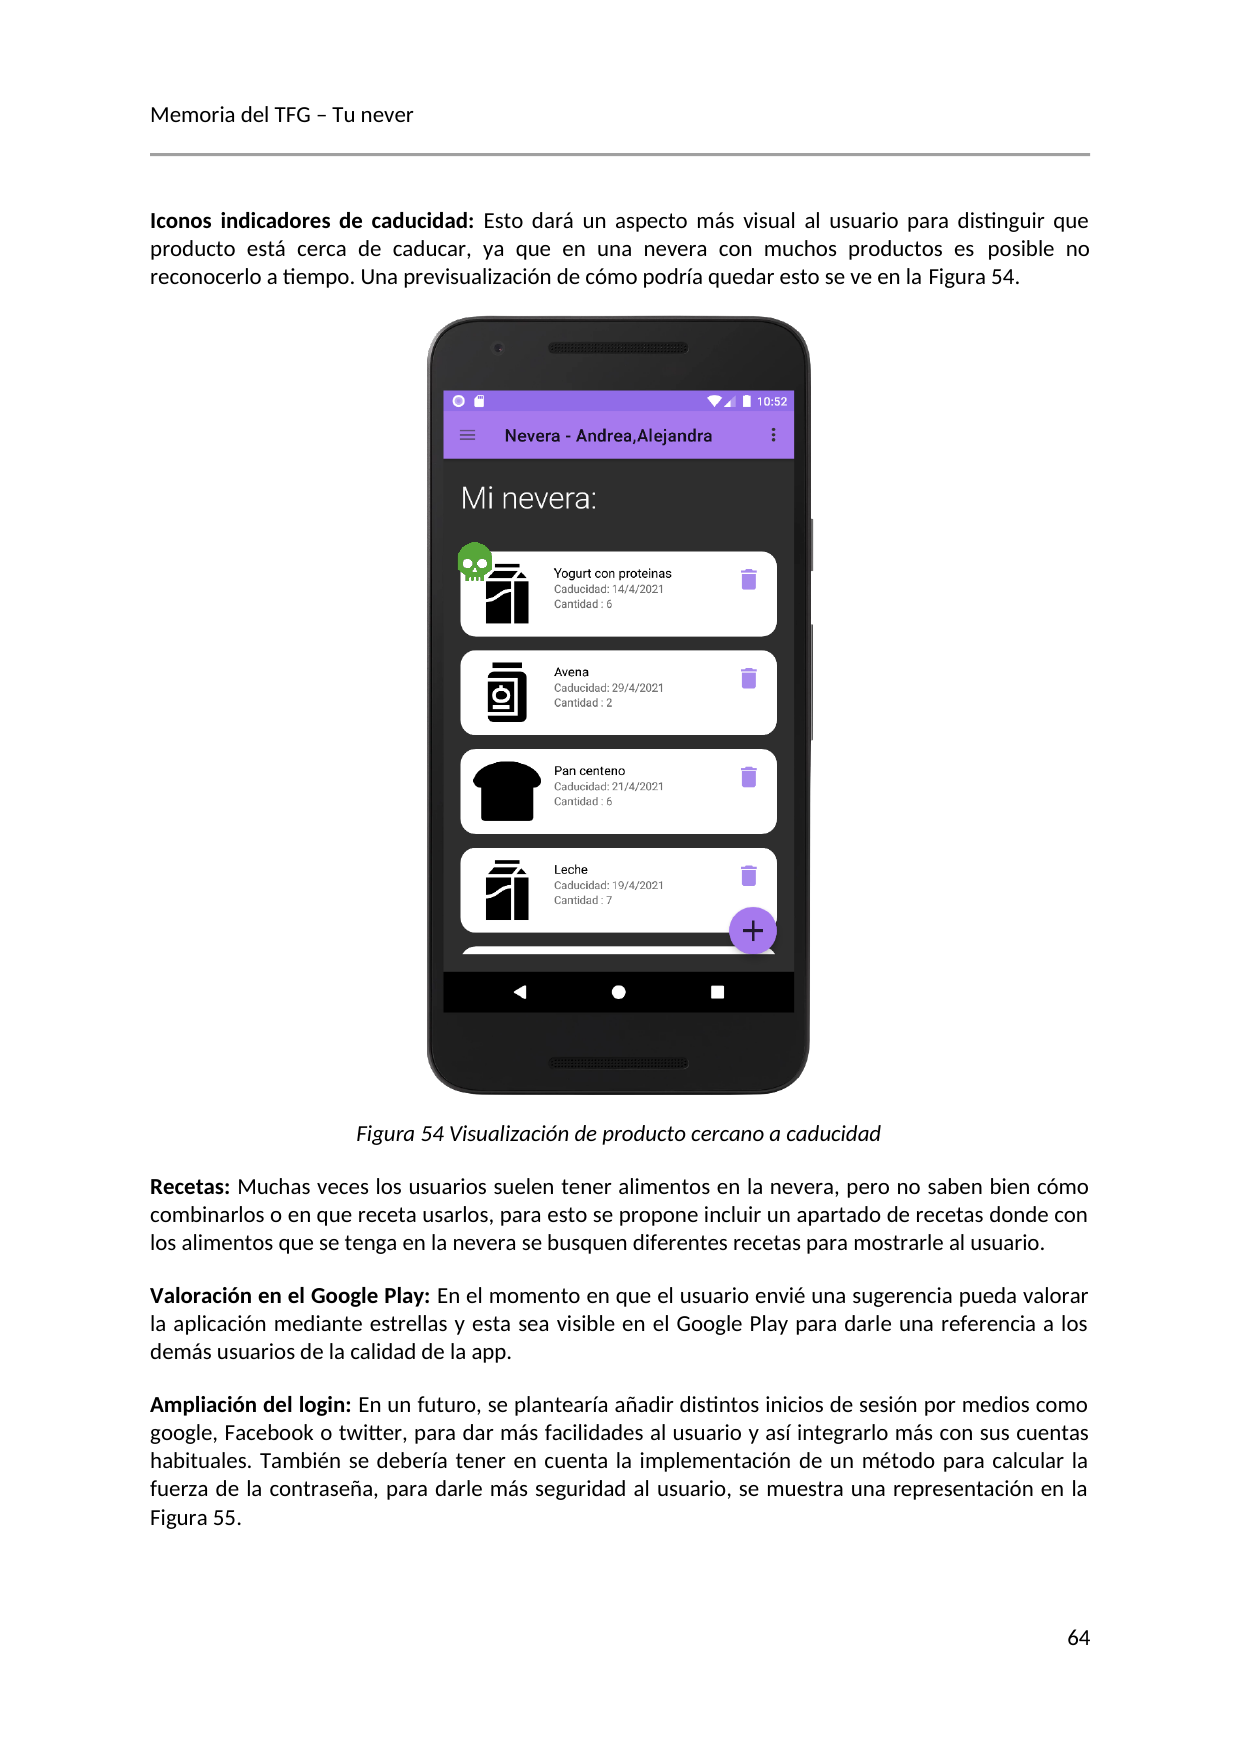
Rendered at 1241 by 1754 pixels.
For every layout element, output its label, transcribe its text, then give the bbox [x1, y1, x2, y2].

text Ampliación del login: En un futuro, se plantearía añadir distintos inicios de sesión por medios como google, Facebook o twitter, para dar más facilidades al usuario y así integrarlo más con sus cuentas habituales. También se debería tener en cuenta la implementación de un método para calcular la fuerza de la contraseña, para darle más seguridad al usuario, se muestra una representación en la Figura 55. [150, 1391, 1090, 1531]
text Recetas: Muchas veces los usuarios suelen tener alimentos en la nevera, pero no saben bien cómo combinarlos o en que receta usarlos, para esto se propone incluir un apartado de recetas donde con los alimentos que se tenga en la nevera se busquen diferentes recetas para mostrarle al usuario. [150, 1172, 1090, 1256]
picture [427, 315, 814, 1095]
text Iconos indicadores de caducidad: Esto dará un aspecto más visual al usuario para distinguir que producto está cerca de caducar, ya que en una nevera con muchos productos es posible no reconocerlo a tiempo. Una previsualización de cómo podría quedar esto se ve en la Figura 54. [150, 206, 1090, 290]
text Figura 54 Visualización de producto cercano a caducidad [150, 1119, 1090, 1147]
text Valoración en el Google Play: En el momento en que el usuario envié una sugerencia pueda valorar la aplicación mediante estrellas y esta sea visible en el Google Play para darle una referencia a los demás usuarios de la calidad de la app. [150, 1281, 1090, 1366]
